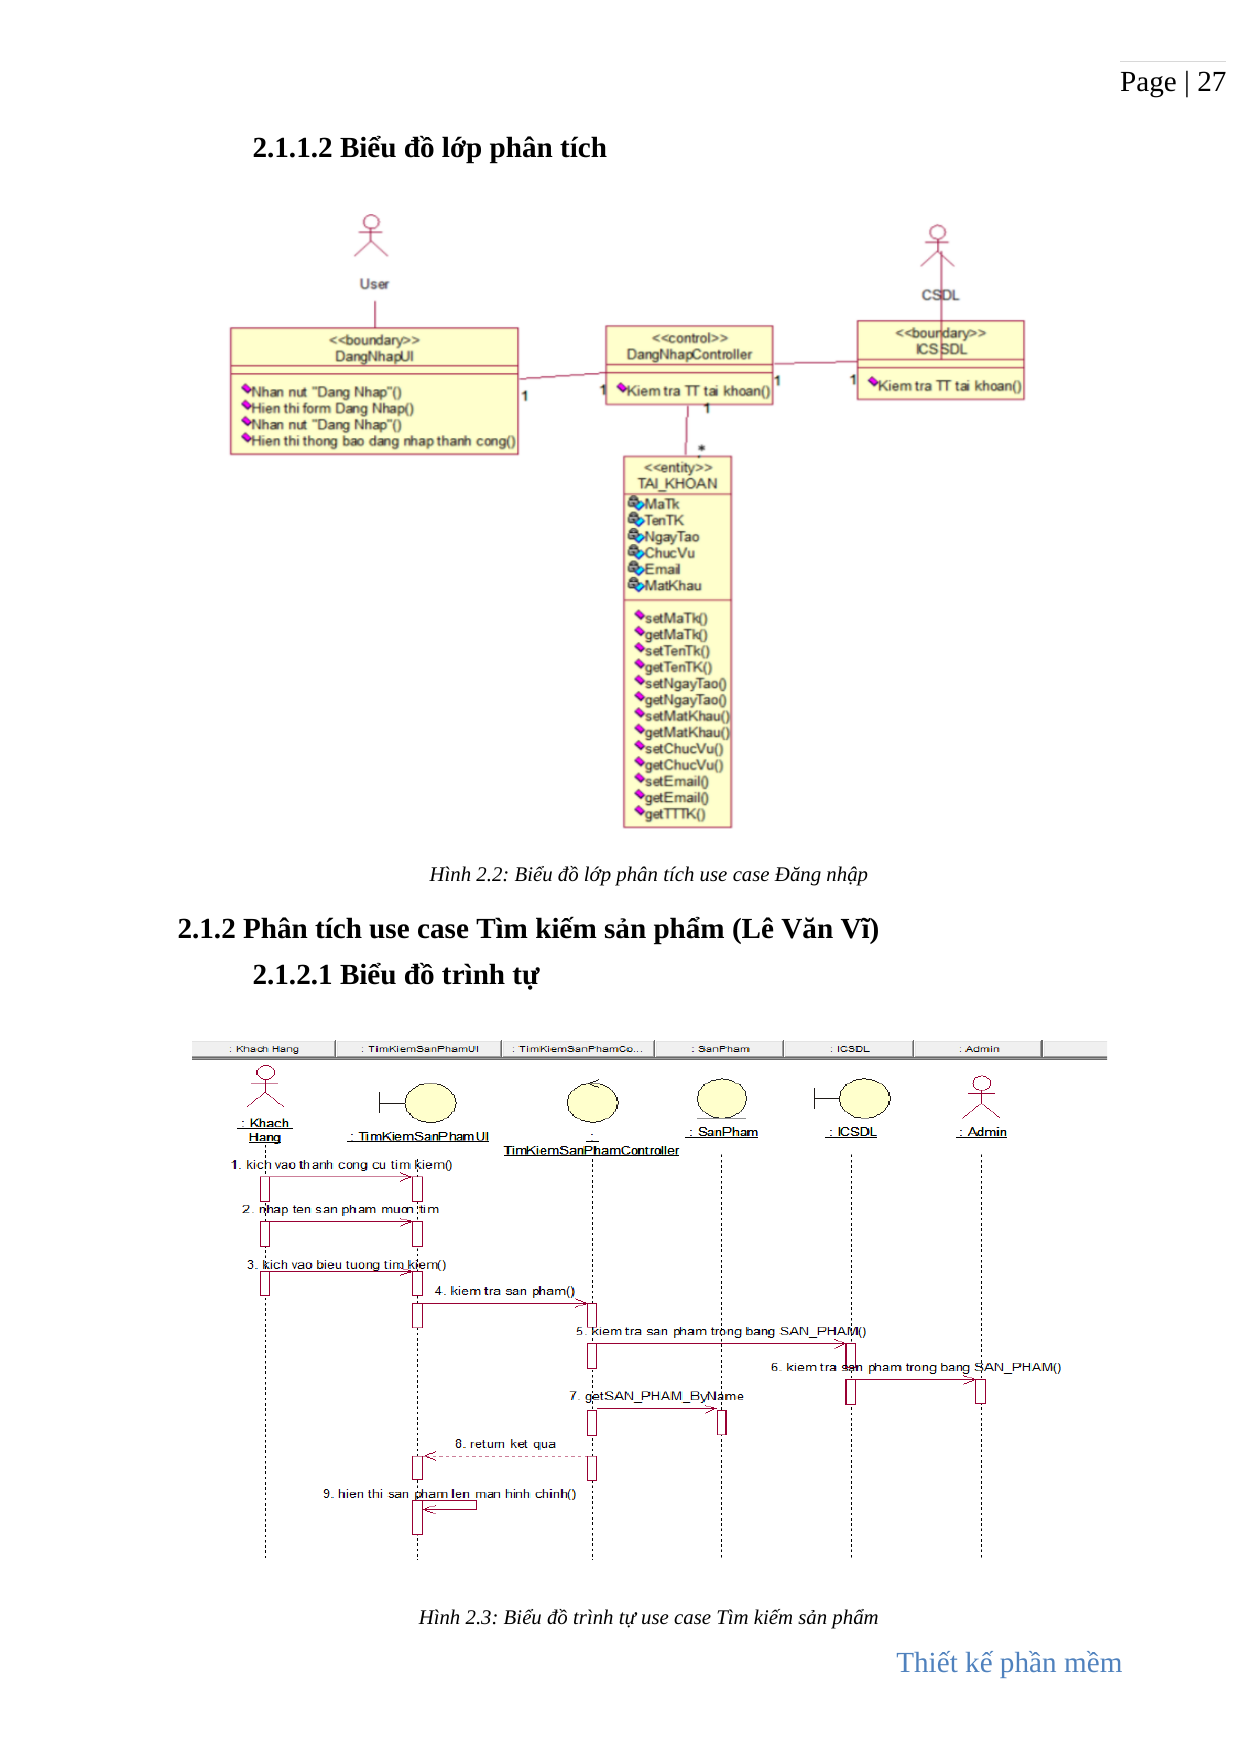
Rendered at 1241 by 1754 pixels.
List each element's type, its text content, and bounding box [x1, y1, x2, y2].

subtitle 2.1.2.1 Biểu đồ trình tự [252, 957, 1122, 990]
subtitle 2.1.2 Phân tích use case Tìm kiếm sản phẩm (Lê Văn Vĩ) [177, 911, 1122, 944]
subtitle 2.1.1.2 Biểu đồ lớp phân tích [252, 131, 1122, 164]
picture [192, 1040, 1108, 1593]
picture [192, 214, 1108, 851]
